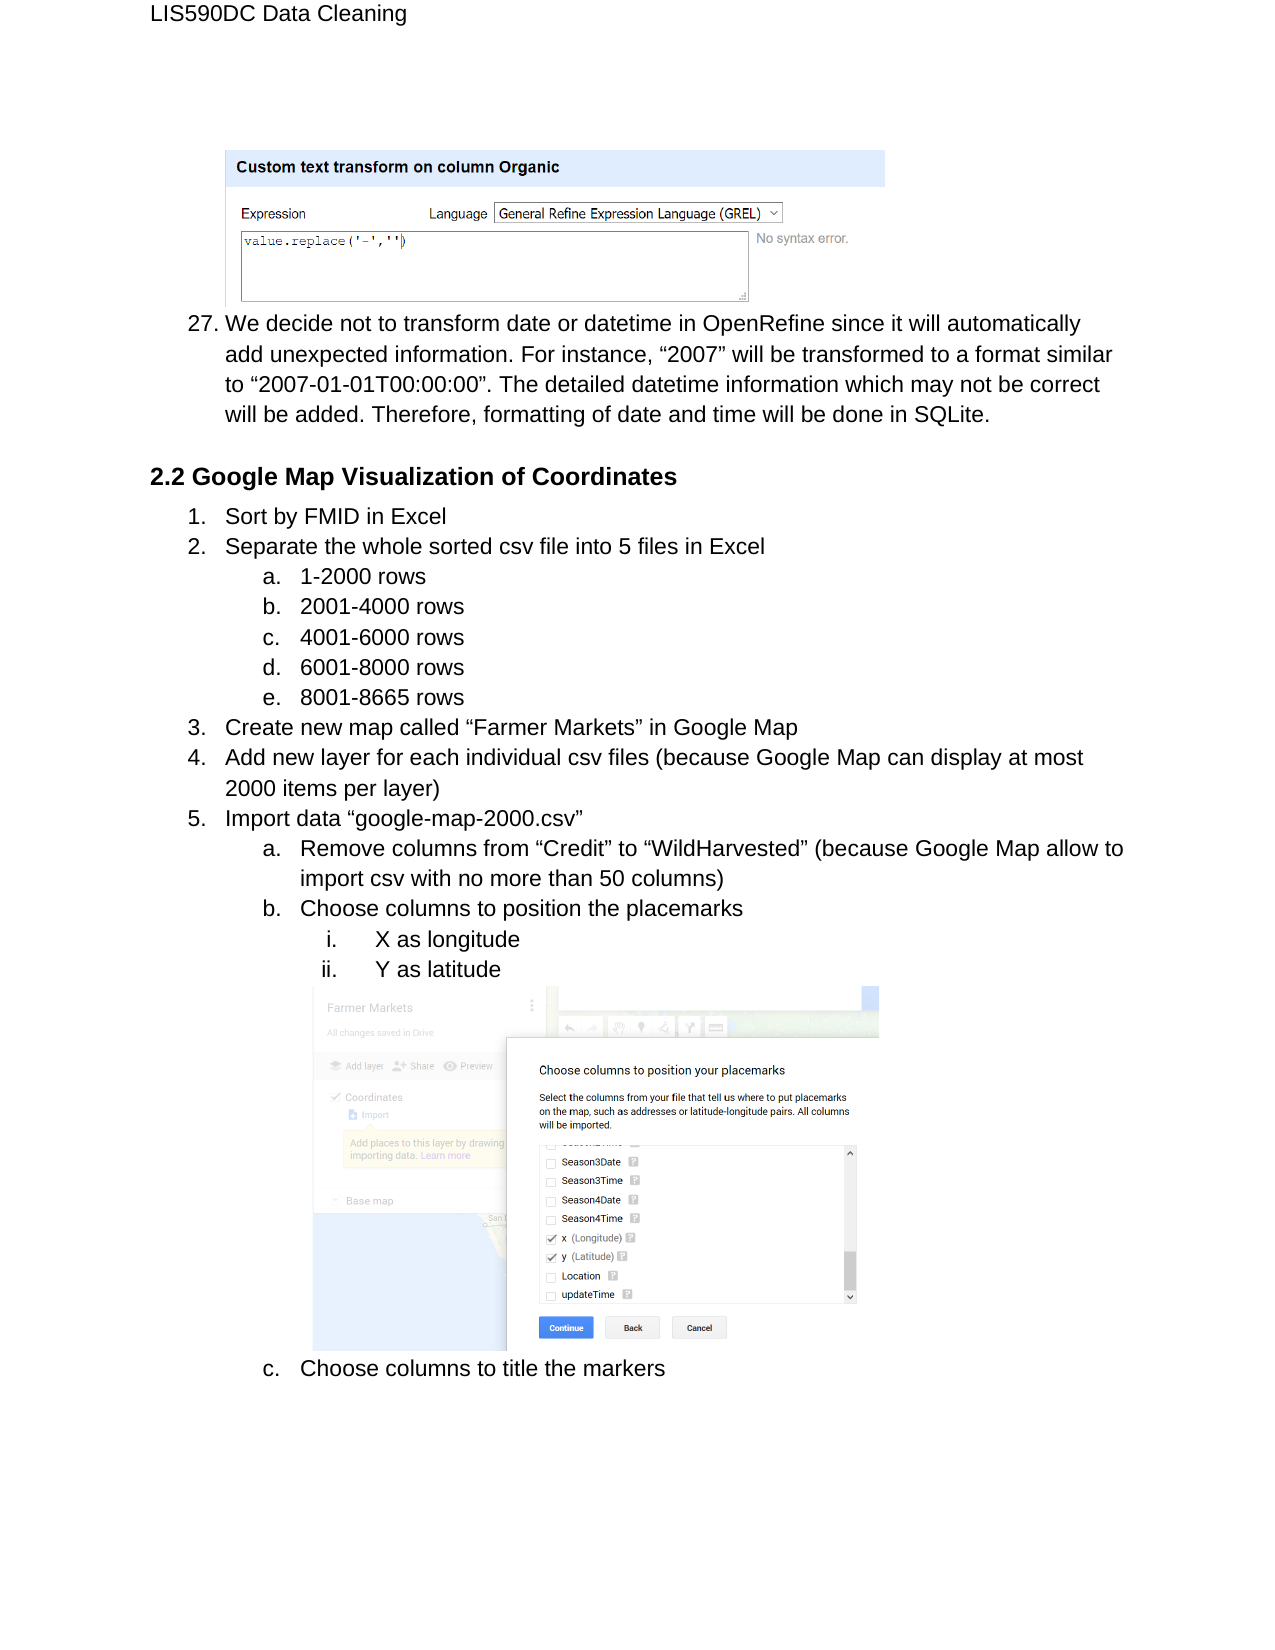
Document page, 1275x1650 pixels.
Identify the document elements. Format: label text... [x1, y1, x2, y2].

list 4001-6000 rows [262, 623, 1125, 650]
list Create new map called “Farmer Markets” in Google Map [187, 714, 1125, 741]
list We decide not to transform date or datetime in OpenRefine since it will automatically add unexpected information. For instance, “2007” will be transformed to a format similar to “2007-01-01T00:00:00”. The detailed datetime information which may not be correct will be added. Therefore, formatting of date and time will be done in SQLite. [187, 310, 1125, 427]
picture [225, 150, 886, 307]
list 2001-4000 rows [262, 593, 1125, 620]
list Separate the whole sorted csv file into 5 files in Excel [187, 533, 1125, 559]
list 6001-8000 rows [262, 654, 1125, 680]
list X as longitude [337, 926, 1125, 952]
list Y as latitude [337, 956, 1125, 982]
list Sort by FMID in Excel [187, 503, 1125, 529]
list Import data “google-map-2000.csv” [187, 805, 1125, 831]
list 1-2000 rows [262, 563, 1125, 589]
list Choose columns to position the placemarks [262, 895, 1125, 922]
picture [312, 986, 880, 1351]
list Add new layer for each individual csv files (because Google Map can display at most 2000 items per layer) [187, 744, 1125, 801]
subtitle 2.2 Google Map Visualization of Coordinates [150, 461, 1125, 490]
list Choose columns to title the markers [262, 1355, 1125, 1381]
list Remove columns from “Credit” to “WildHarvested” (because Google Map allow to import csv with no more than 50 columns) [262, 835, 1125, 892]
list 8001-8665 rows [262, 684, 1125, 710]
